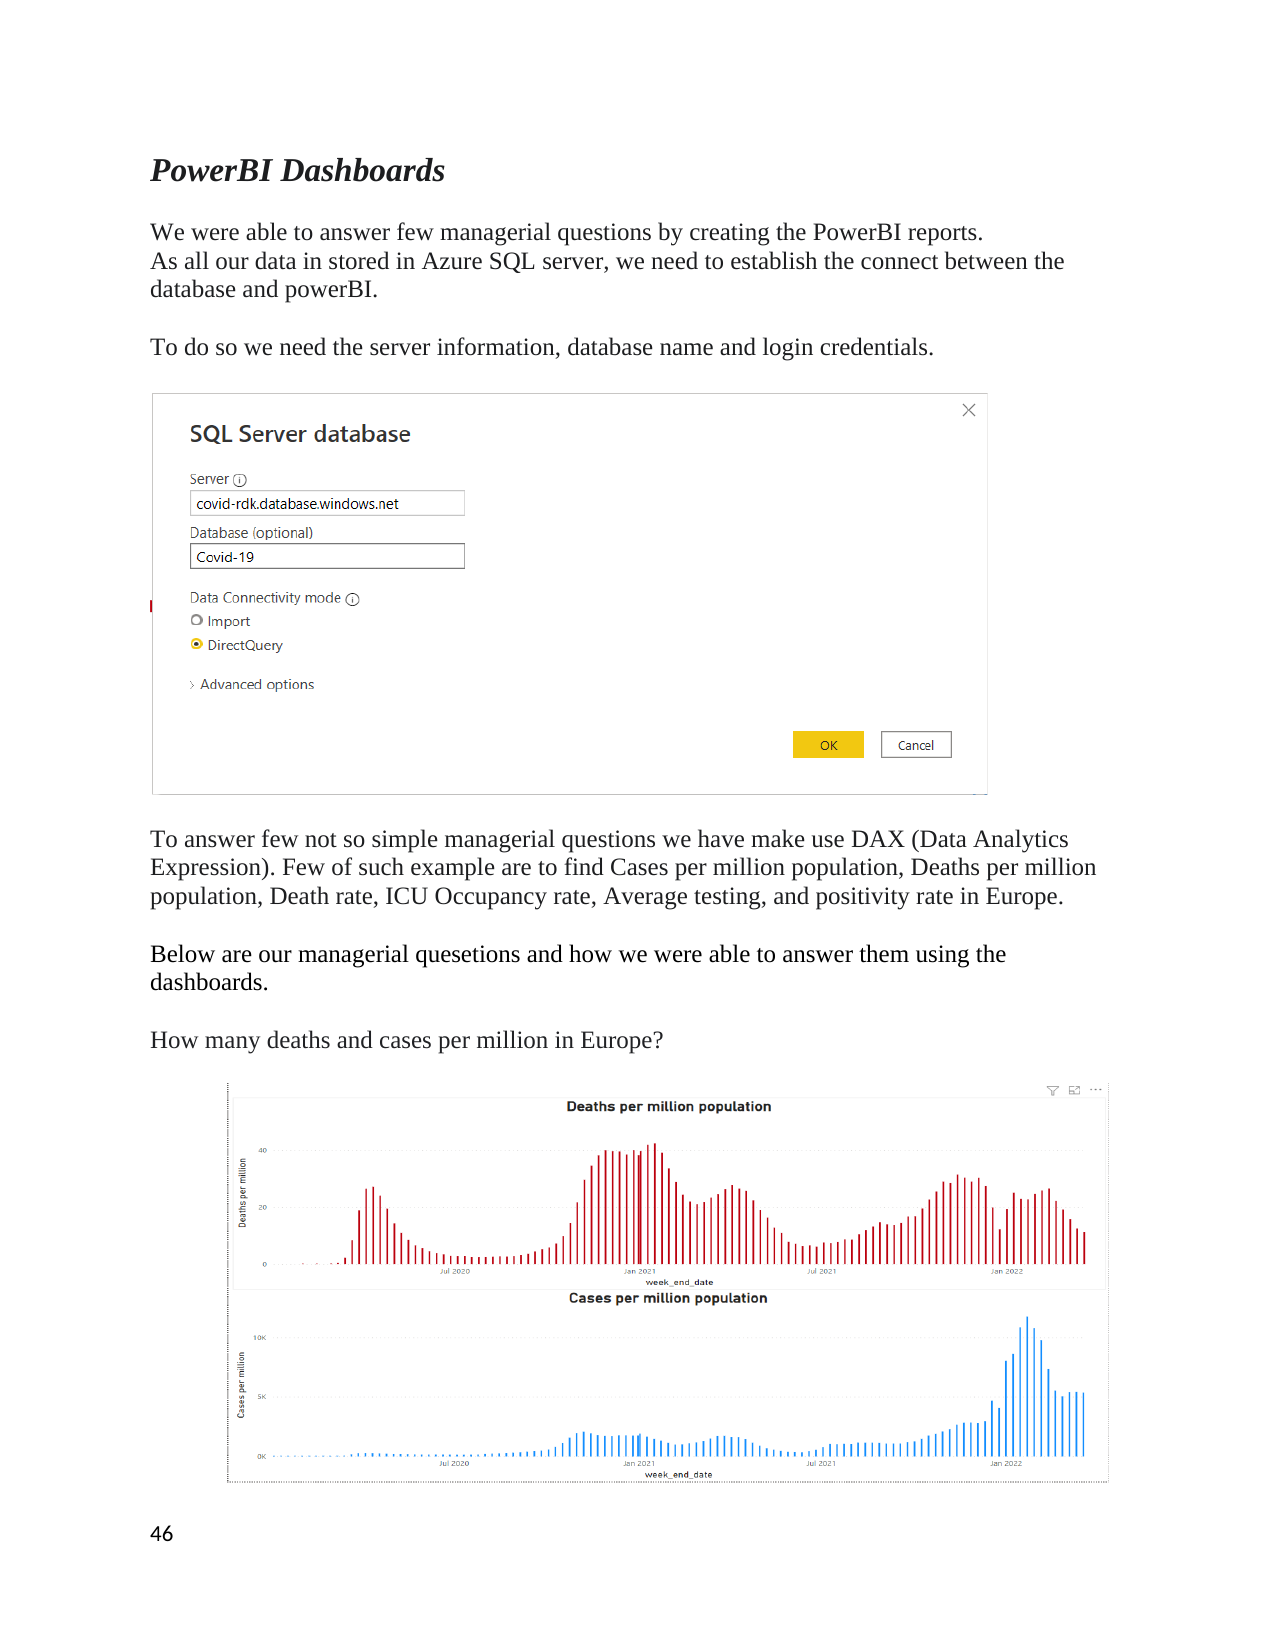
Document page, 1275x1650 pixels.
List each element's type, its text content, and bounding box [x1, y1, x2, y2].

text To answer few not so simple managerial questions we have make use DAX (Data Analytics Expression). Few of such example are to find Cases per million population, Deaths per million population, Death rate, ICU Occupancy rate, Average testing, and positivity rate in Europe. [150, 824, 1125, 910]
text As all our data in stored in Azure SQL server, we need to establish the connect between the database and powerBI. [150, 246, 1125, 303]
picture [150, 389, 988, 795]
text We were able to answer few managerial questions by creating the PowerBI reports. [150, 188, 1125, 246]
text To do so we need the server information, database name and login credentials. [150, 332, 1125, 361]
text PowerBI Dashboards [150, 150, 1125, 188]
text How many deaths and cases per million in Europe? [150, 1025, 1125, 1054]
text Below are our managerial quesetions and how we were able to answer them using the dashboards. [150, 939, 1125, 996]
picture [225, 1082, 1109, 1483]
